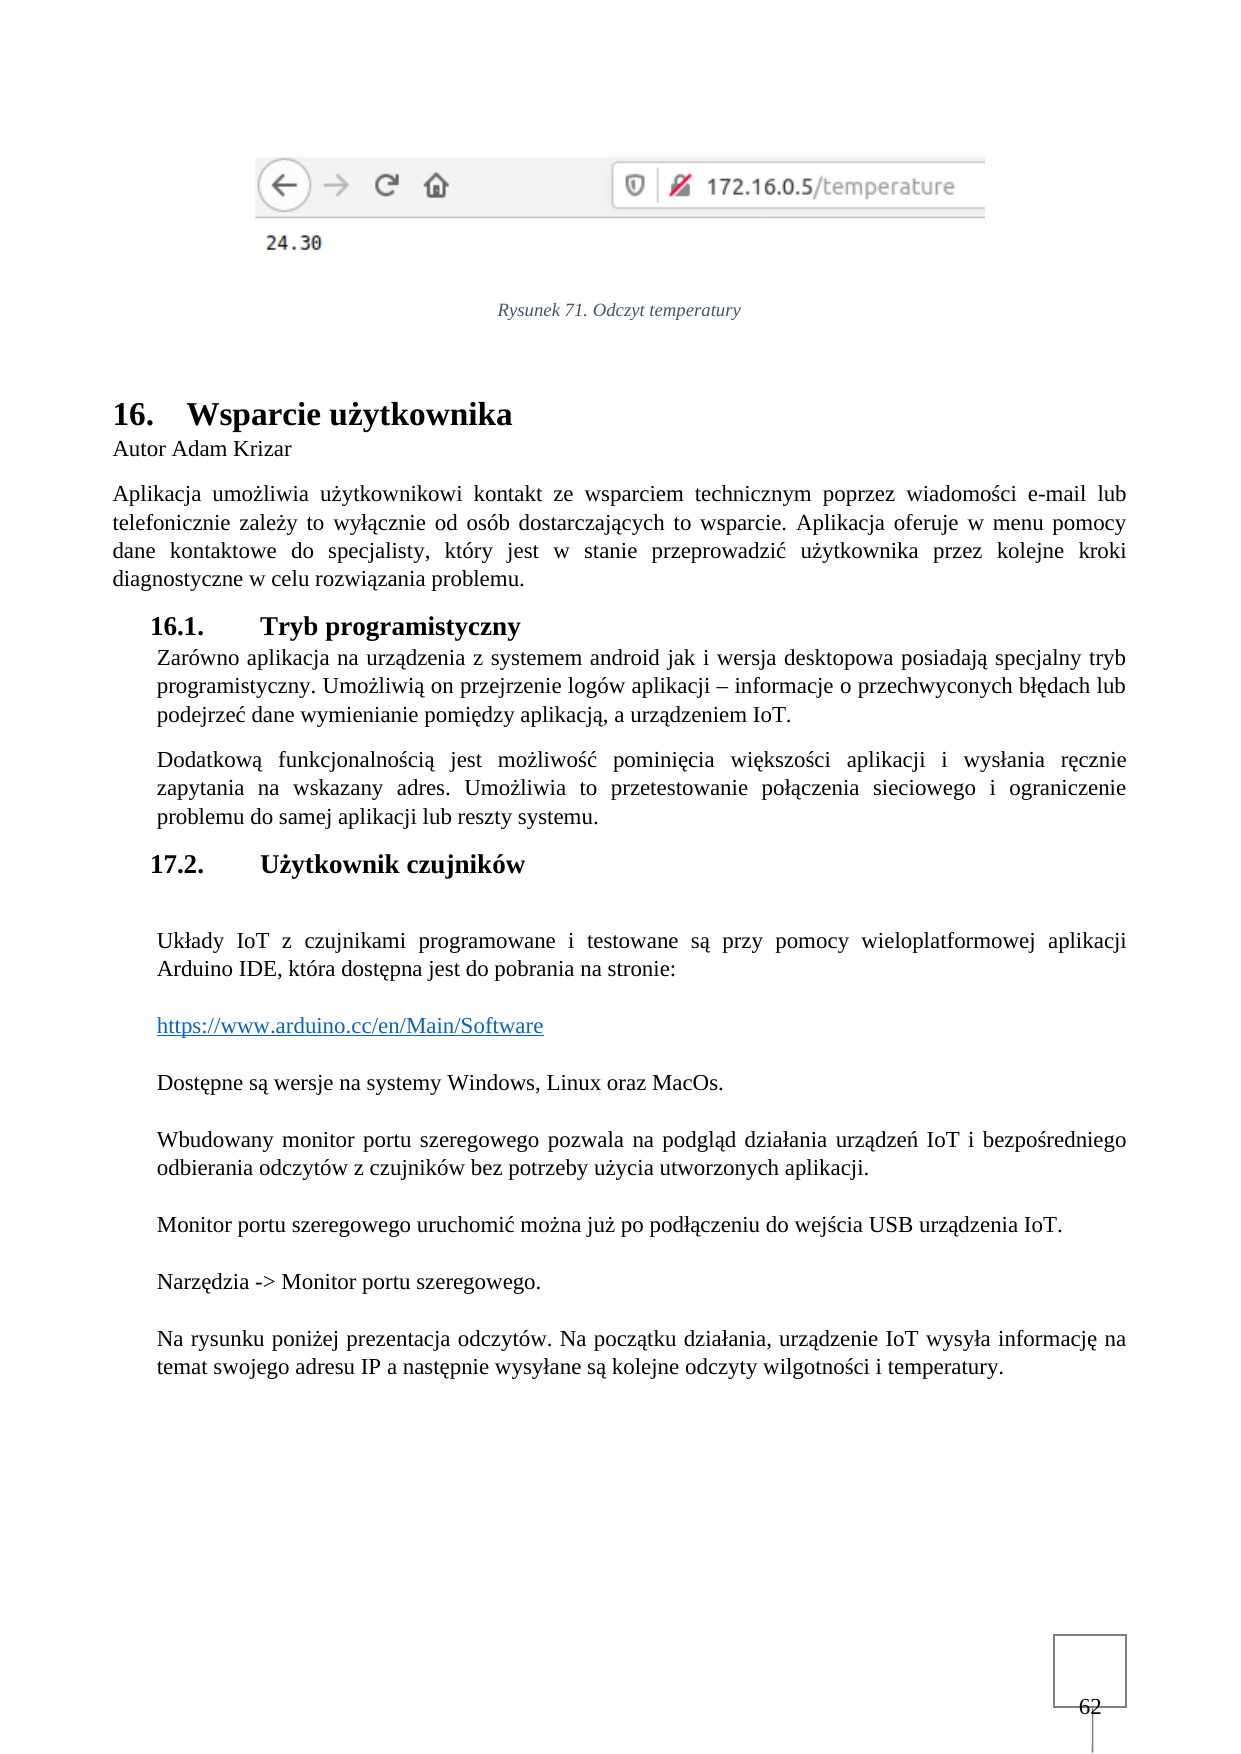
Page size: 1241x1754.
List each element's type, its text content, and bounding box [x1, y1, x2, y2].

subtitle Użytkownik czujników [150, 848, 1128, 879]
text Aplikacja umożliwia użytkownikowi kontakt ze wsparciem technicznym poprzez wiadomości e-mail lub telefonicznie zależy to wyłącznie od osób dostarczających to wsparcie. Aplikacja oferuje w menu pomocy dane kontaktowe do specjalisty, który jest w stanie przeprowadzić użytkownika przez kolejne kroki diagnostyczne w celu rozwiązania problemu. [112, 480, 1128, 592]
list Monitor portu szeregowego uruchomić można już po podłączeniu do wejścia USB urządzenia IoT. [157, 1211, 1128, 1237]
text Rysunek 71. Odczyt temperatury [112, 298, 1128, 320]
list Na rysunku poniżej prezentacja odczytów. Na początku działania, urządzenie IoT wysyła informację na temat swojego adresu IP a następnie wysyłane są kolejne odczyty wilgotności i temperatury. [157, 1325, 1128, 1379]
text Zarówno aplikacja na urządzenia z systemem android jak i wersja desktopowa posiadają specjalny tryb programistyczny. Umożliwią on przejrzenie logów aplikacji – informacje o przechwyconych błędach lub podejrzeć dane wymienianie pomiędzy aplikacją, a urządzeniem IoT. [157, 644, 1128, 727]
list Narzędzia -> Monitor portu szeregowego. [157, 1268, 1128, 1294]
text Dodatkową funkcjonalnością jest możliwość pominięcia większości aplikacji i wysłania ręcznie zapytania na wskazany adres. Umożliwia to przetestowanie połączenia sieciowego i ograniczenie problemu do samej aplikacji lub reszty systemu. [157, 746, 1128, 829]
list Dostępne są wersje na systemy Windows, Linux oraz MacOs. [157, 1069, 1128, 1095]
subtitle Tryb programistyczny [150, 611, 1128, 642]
list https://www.arduino.cc/en/Main/Software [157, 1012, 1128, 1038]
list Układy IoT z czujnikami programowane i testowane są przy pomocy wieloplatformowej aplikacji Arduino IDE, która dostępna jest do pobrania na stronie: [157, 927, 1128, 981]
picture [255, 157, 985, 280]
text Autor Adam Krizar [112, 435, 1128, 461]
subtitle Wsparcie użytkownika [112, 394, 1128, 433]
list Wbudowany monitor portu szeregowego pozwala na podgląd działania urządzeń IoT i bezpośredniego odbierania odczytów z czujników bez potrzeby użycia utworzonych aplikacji. [157, 1126, 1128, 1181]
